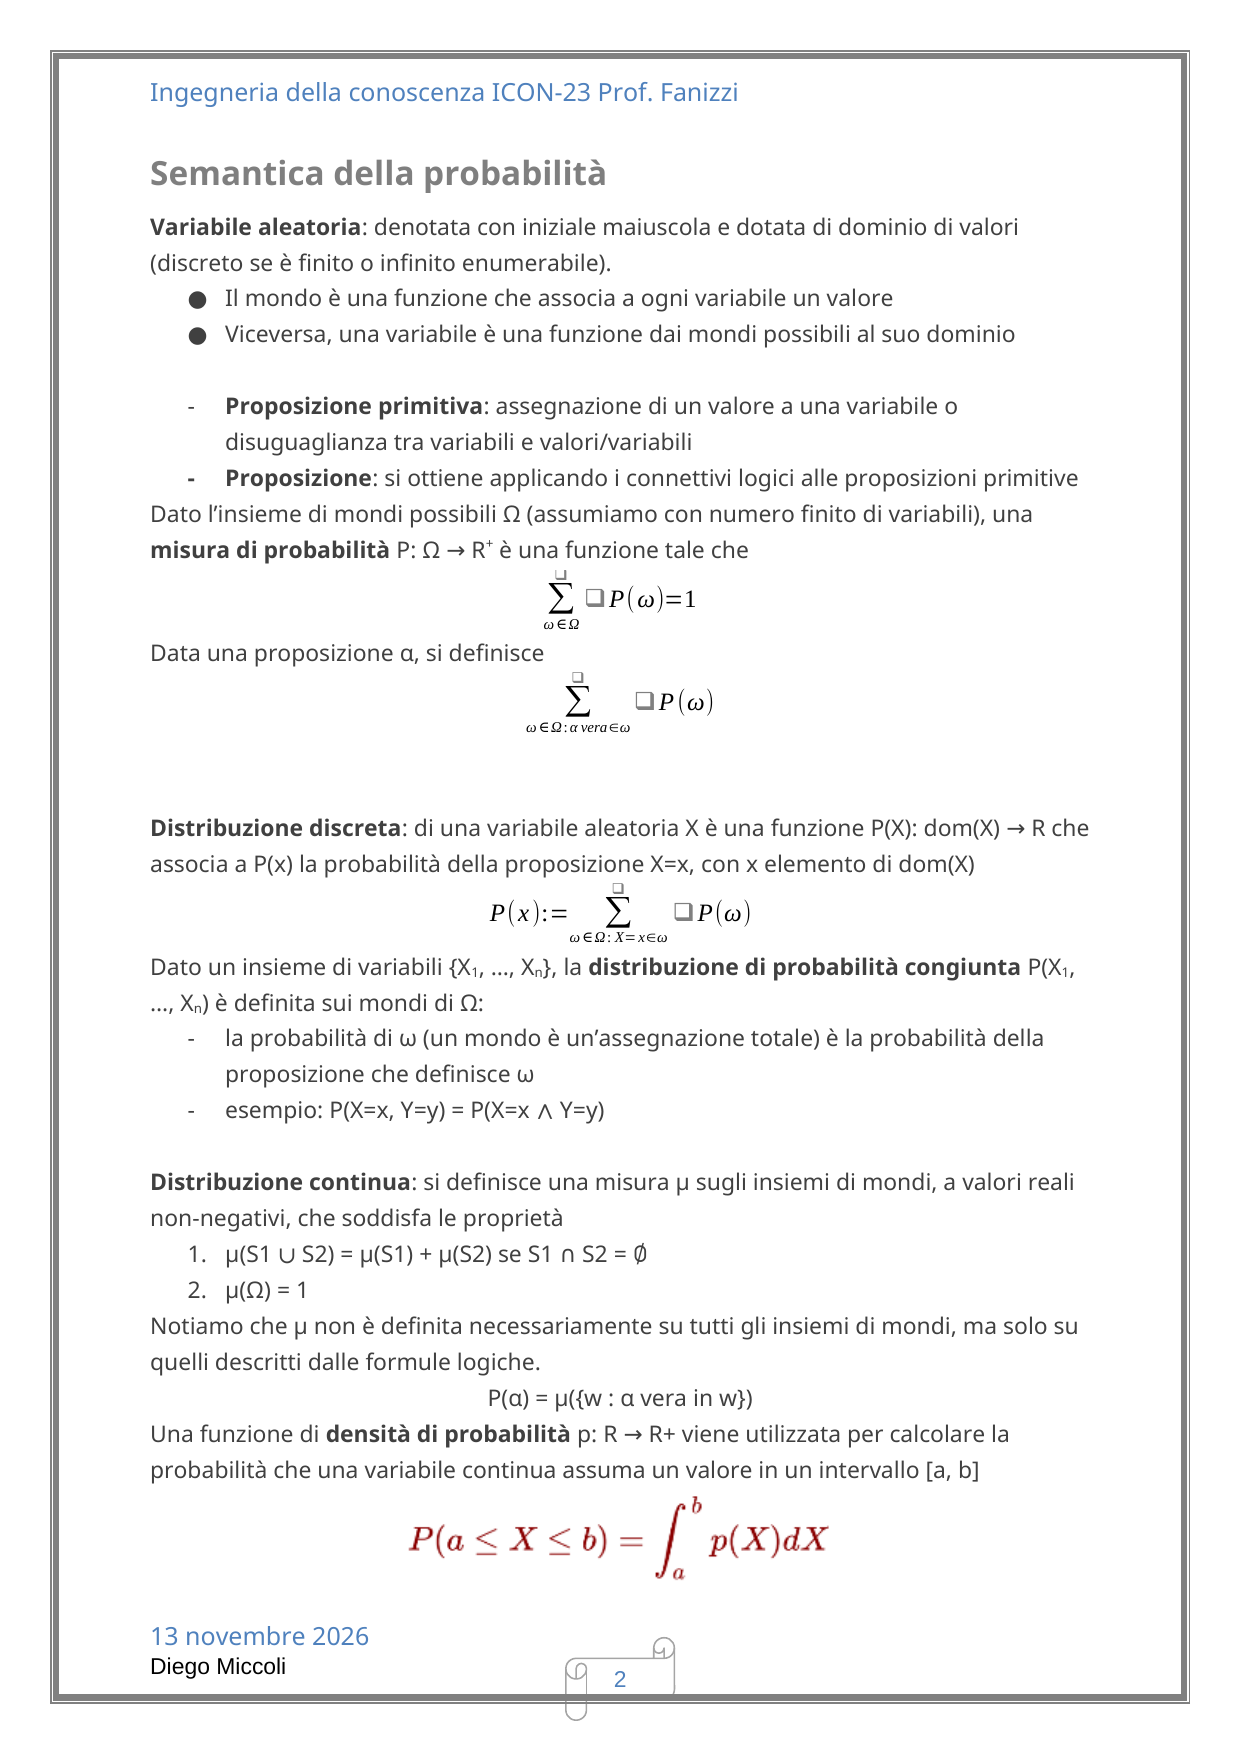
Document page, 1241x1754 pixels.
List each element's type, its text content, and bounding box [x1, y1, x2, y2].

list Viceversa, una variabile è una funzione dai mondi possibili al suo dominio [187, 318, 1090, 349]
text Data una proposizione α, si definisce [150, 637, 1090, 668]
list Il mondo è una funzione che associa a ogni variabile un valore [187, 282, 1090, 314]
list μ(Ω) = 1 [187, 1274, 1090, 1305]
list Proposizione primitiva: assegnazione di un valore a una variabile o disuguaglianza tra variabili e valori/variabili [187, 390, 1090, 457]
list la probabilità di ω (un mondo è un’assegnazione totale) è la probabilità della proposizione che definisce ω [187, 1022, 1090, 1089]
text Variabile aleatoria: denotata con iniziale maiuscola e dotata di dominio di valori (discreto se è finito o infinito enumerabile). [150, 211, 1090, 278]
text P(α) = μ({w : α vera in w}) [150, 1382, 1090, 1413]
list esempio: P(X=x, Y=y) = P(X=x ∧ Y=y) [187, 1094, 1090, 1126]
text Dato l’insieme di mondi possibili Ω (assumiamo con numero finito di variabili), una misura di probabilità P: Ω → R+ è una funzione tale che [150, 498, 1090, 565]
text Notiamo che μ non è definita necessariamente su tutti gli insiemi di mondi, ma solo su quelli descritti dalle formule logiche. [150, 1310, 1090, 1377]
list μ(S1 ∪ S2) = μ(S1) + μ(S2) se S1 ∩ S2 = ∅ [187, 1238, 1090, 1269]
picture [401, 1489, 840, 1593]
text Distribuzione discreta: di una variabile aleatoria X è una funzione P(X): dom(X) → R che associa a P(x) la probabilità della proposizione X=x, con x elemento di dom(X) [150, 812, 1090, 879]
list Proposizione: si ottiene applicando i connettivi logici alle proposizioni primitive [187, 462, 1090, 493]
text Distribuzione continua: si definisce una misura μ sugli insiemi di mondi, a valori reali non-negativi, che soddisfa le proprietà [150, 1166, 1090, 1233]
text Una funzione di densità di probabilità p: R → R+ viene utilizzata per calcolare la probabilità che una variabile continua assuma un valore in un intervallo [a, b] [150, 1418, 1090, 1485]
subtitle Semantica della probabilità [150, 150, 1090, 195]
text Dato un insieme di variabili {X1, …, Xn}, la distribuzione di probabilità congiunta P(X1, …, Xn) è definita sui mondi di Ω: [150, 951, 1090, 1018]
